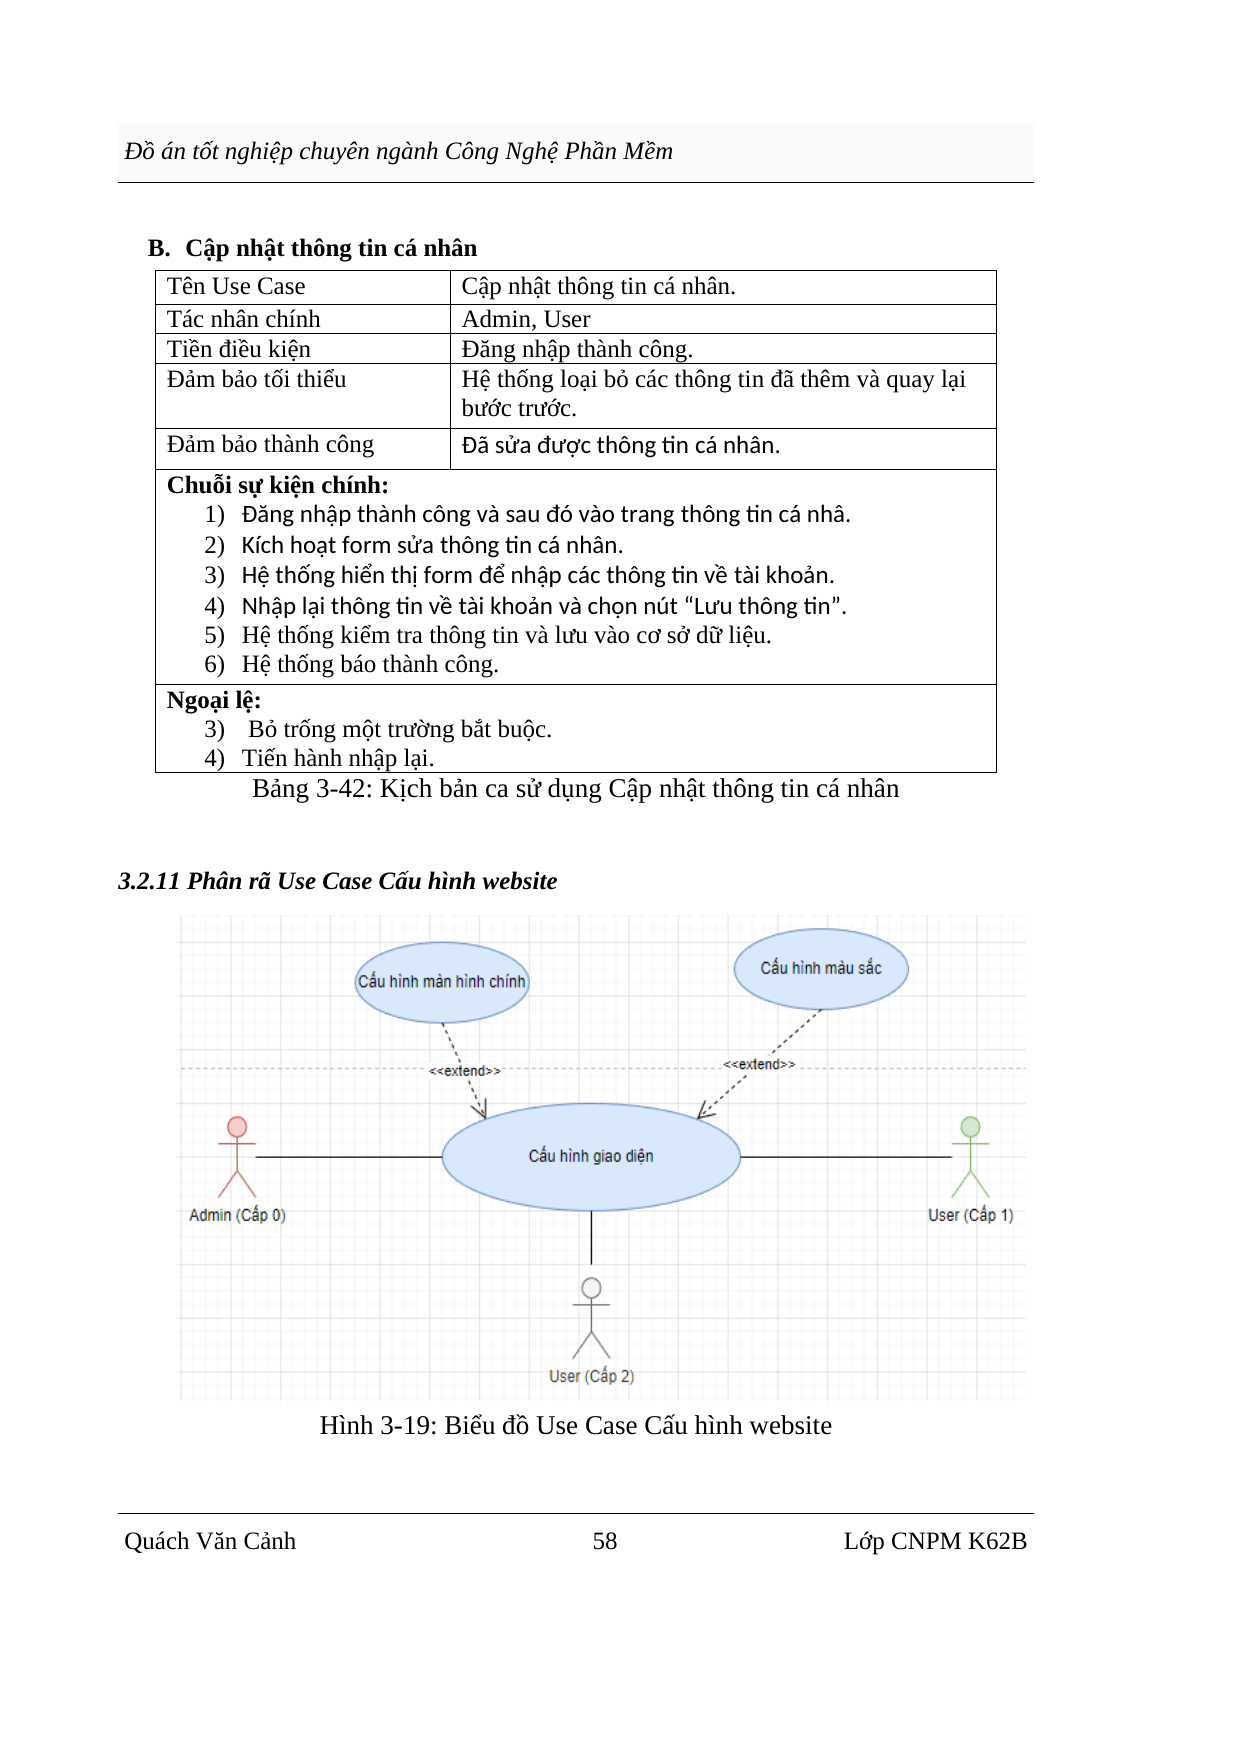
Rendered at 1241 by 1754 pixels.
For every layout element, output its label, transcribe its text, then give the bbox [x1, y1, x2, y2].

table_cell Tác nhân chính [156, 305, 450, 333]
table_cell Admin, User [451, 305, 996, 333]
table_cell Tiền điều kiện [156, 334, 450, 363]
table_cell Ngoại lệ: Bỏ trống một trường bắt buộc. Tiến hành nhập lại. [156, 685, 996, 772]
subtitle Cập nhật thông tin cá nhân [148, 233, 1033, 262]
table_cell Đã sửa được thông tin cá nhân. [451, 429, 996, 469]
table_cell Chuỗi sự kiện chính: Đăng nhập thành công và sau đó vào trang thông tin cá nhâ. Kích hoạt form sửa thông tin cá nhân. Hệ thống hiển thị form để nhập các thông tin về tài khoản. Nhập lại thông tin về tài khoản và chọn nút “Lưu thông tin”. Hệ thống kiểm tra thông tin và lưu vào cơ sở dữ liệu. Hệ thống báo thành công. [156, 470, 996, 684]
table_header Cập nhật thông tin cá nhân. [451, 271, 996, 303]
table_cell Đảm bảo thành công [156, 429, 450, 469]
subtitle Phân rã Use Case Cấu hình website [118, 866, 1033, 895]
table_cell Đăng nhập thành công. [451, 334, 996, 363]
table_header Tên Use Case [156, 271, 450, 303]
picture [177, 915, 1026, 1401]
table_cell Hệ thống loại bỏ các thông tin đã thêm và quay lại bước trước. [451, 364, 996, 428]
table_cell Đảm bảo tối thiểu [156, 364, 450, 428]
